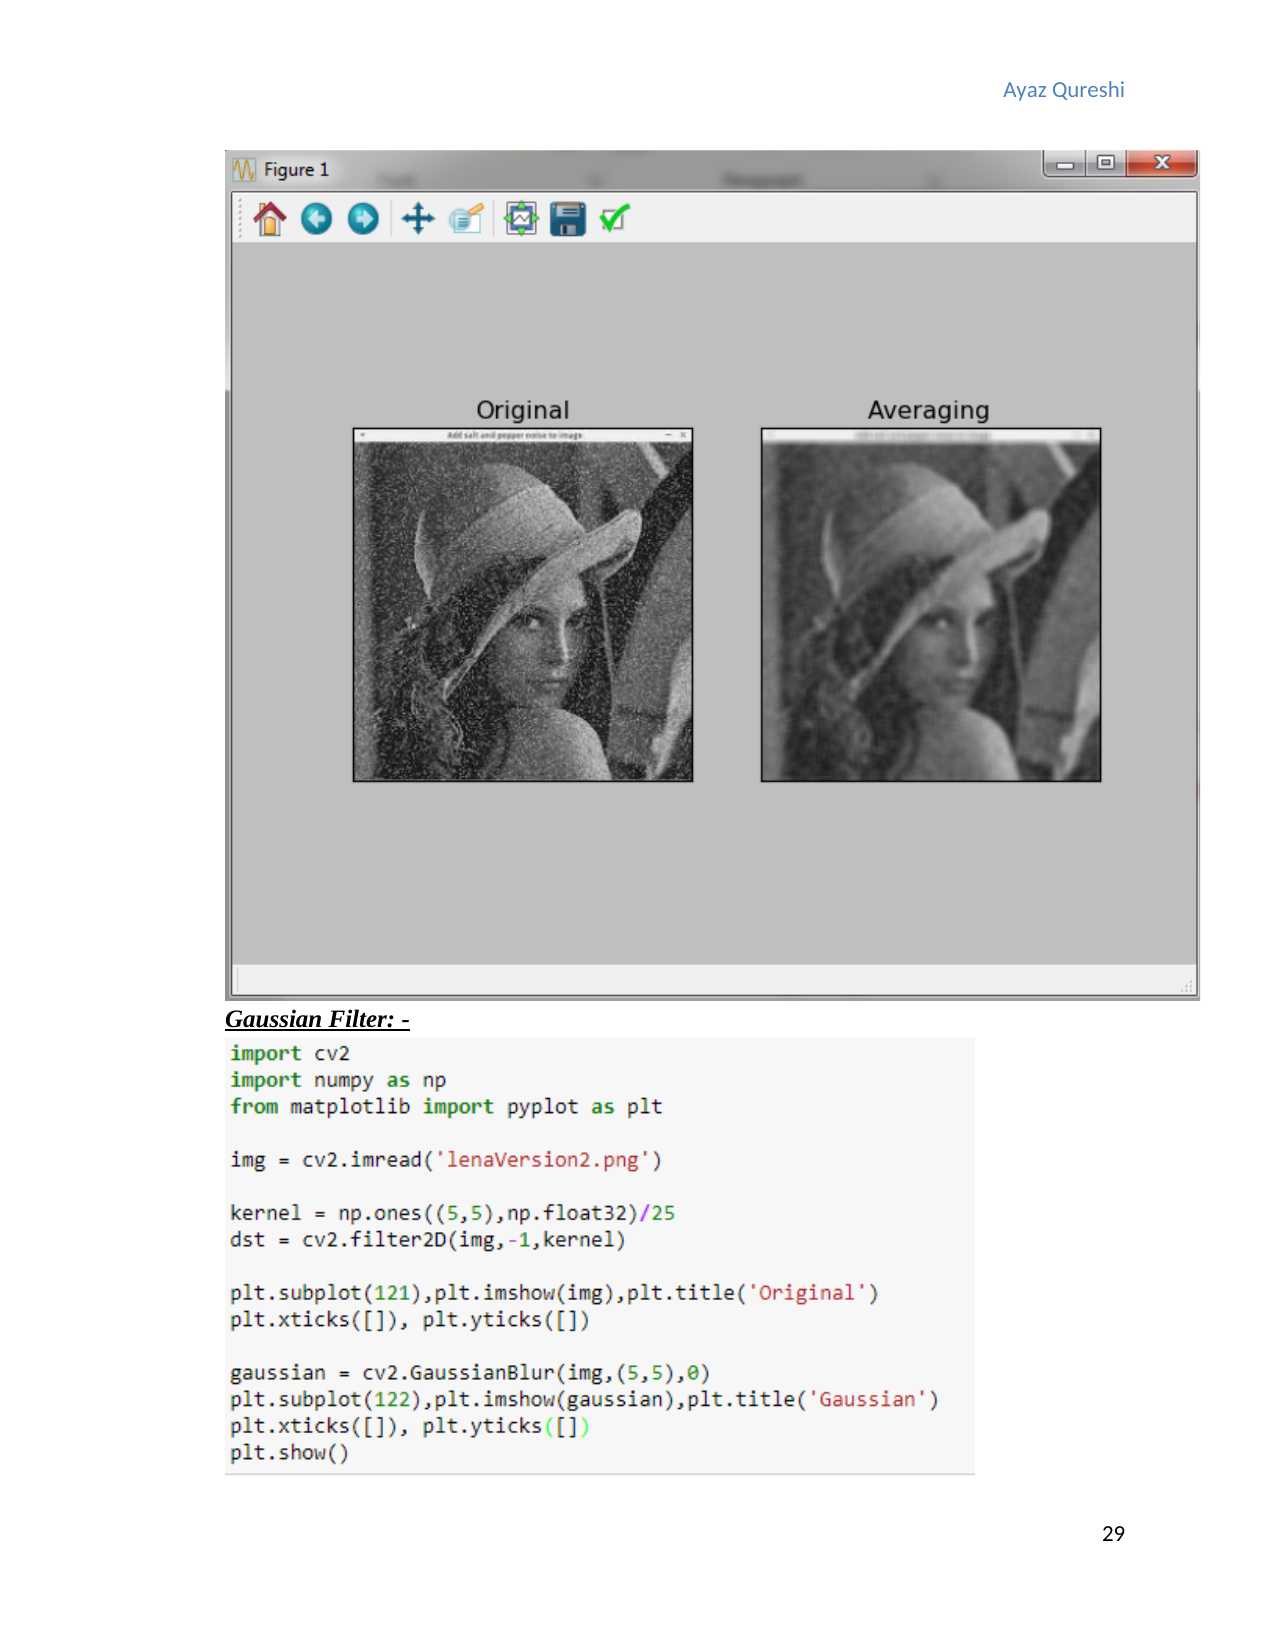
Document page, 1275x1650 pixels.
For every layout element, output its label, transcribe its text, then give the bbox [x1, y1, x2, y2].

picture [225, 1037, 976, 1480]
list Gaussian Filter: - [225, 1004, 1125, 1033]
picture [225, 150, 1200, 1001]
